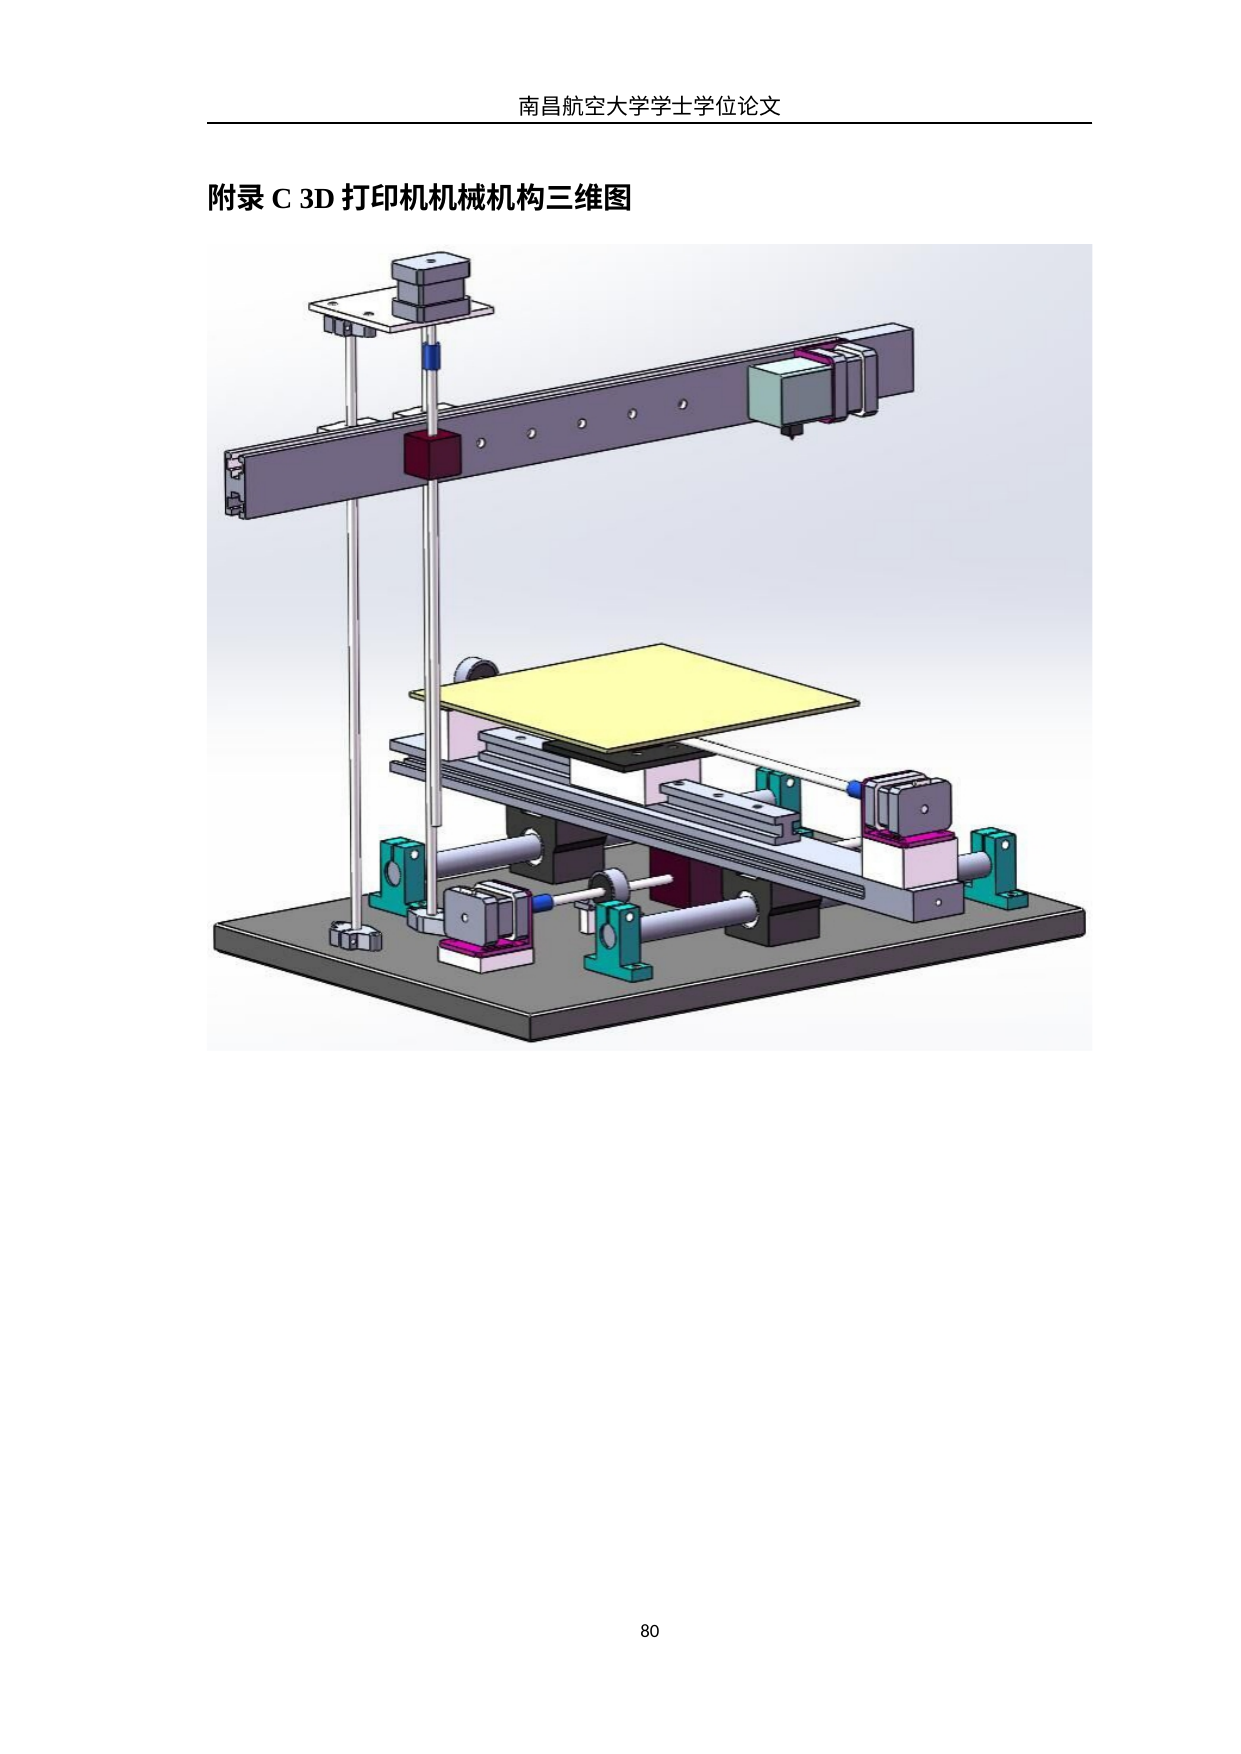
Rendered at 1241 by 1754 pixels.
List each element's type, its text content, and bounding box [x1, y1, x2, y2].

picture [206, 244, 1093, 1052]
subtitle 附录C 3D打印机机械机构三维图 [207, 163, 1092, 228]
